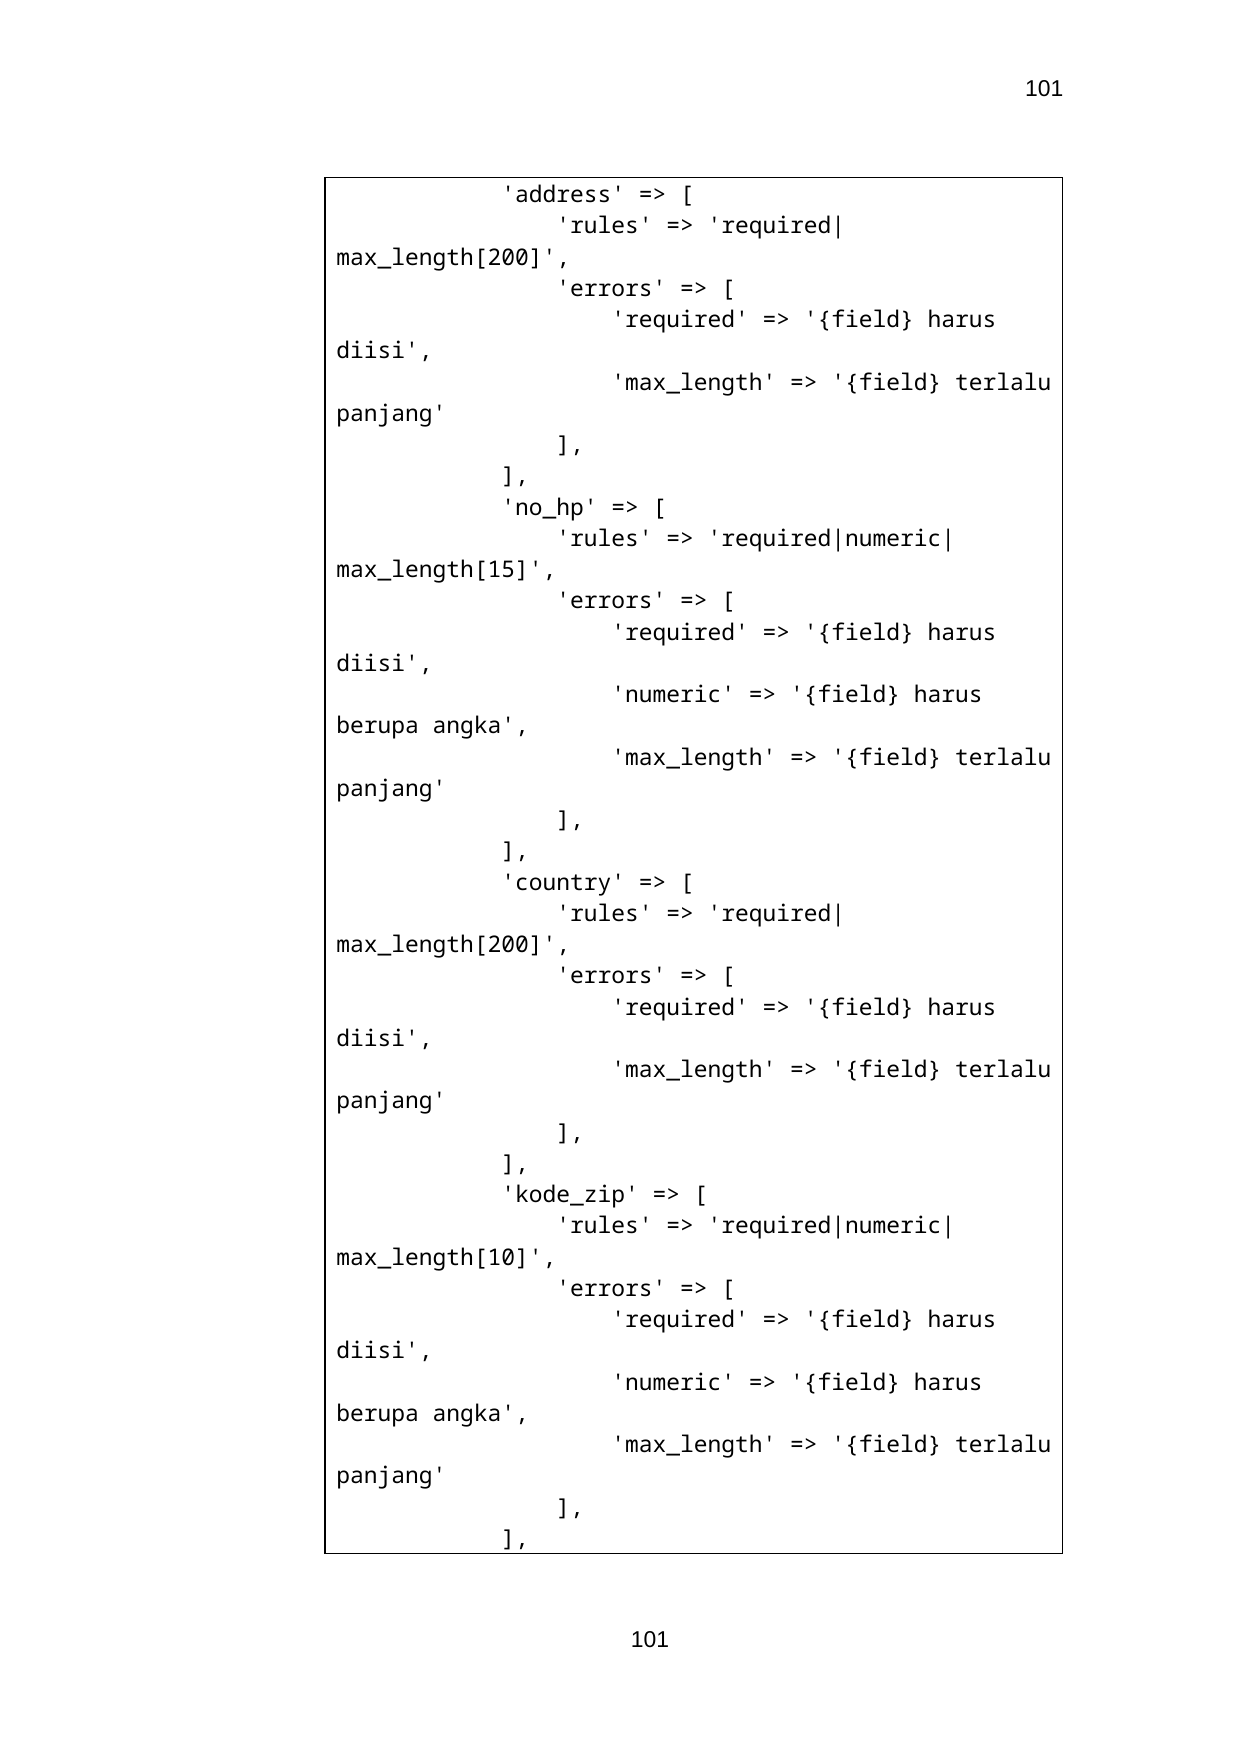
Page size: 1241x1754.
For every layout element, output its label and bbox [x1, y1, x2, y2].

table_header [326, 178, 1062, 1553]
